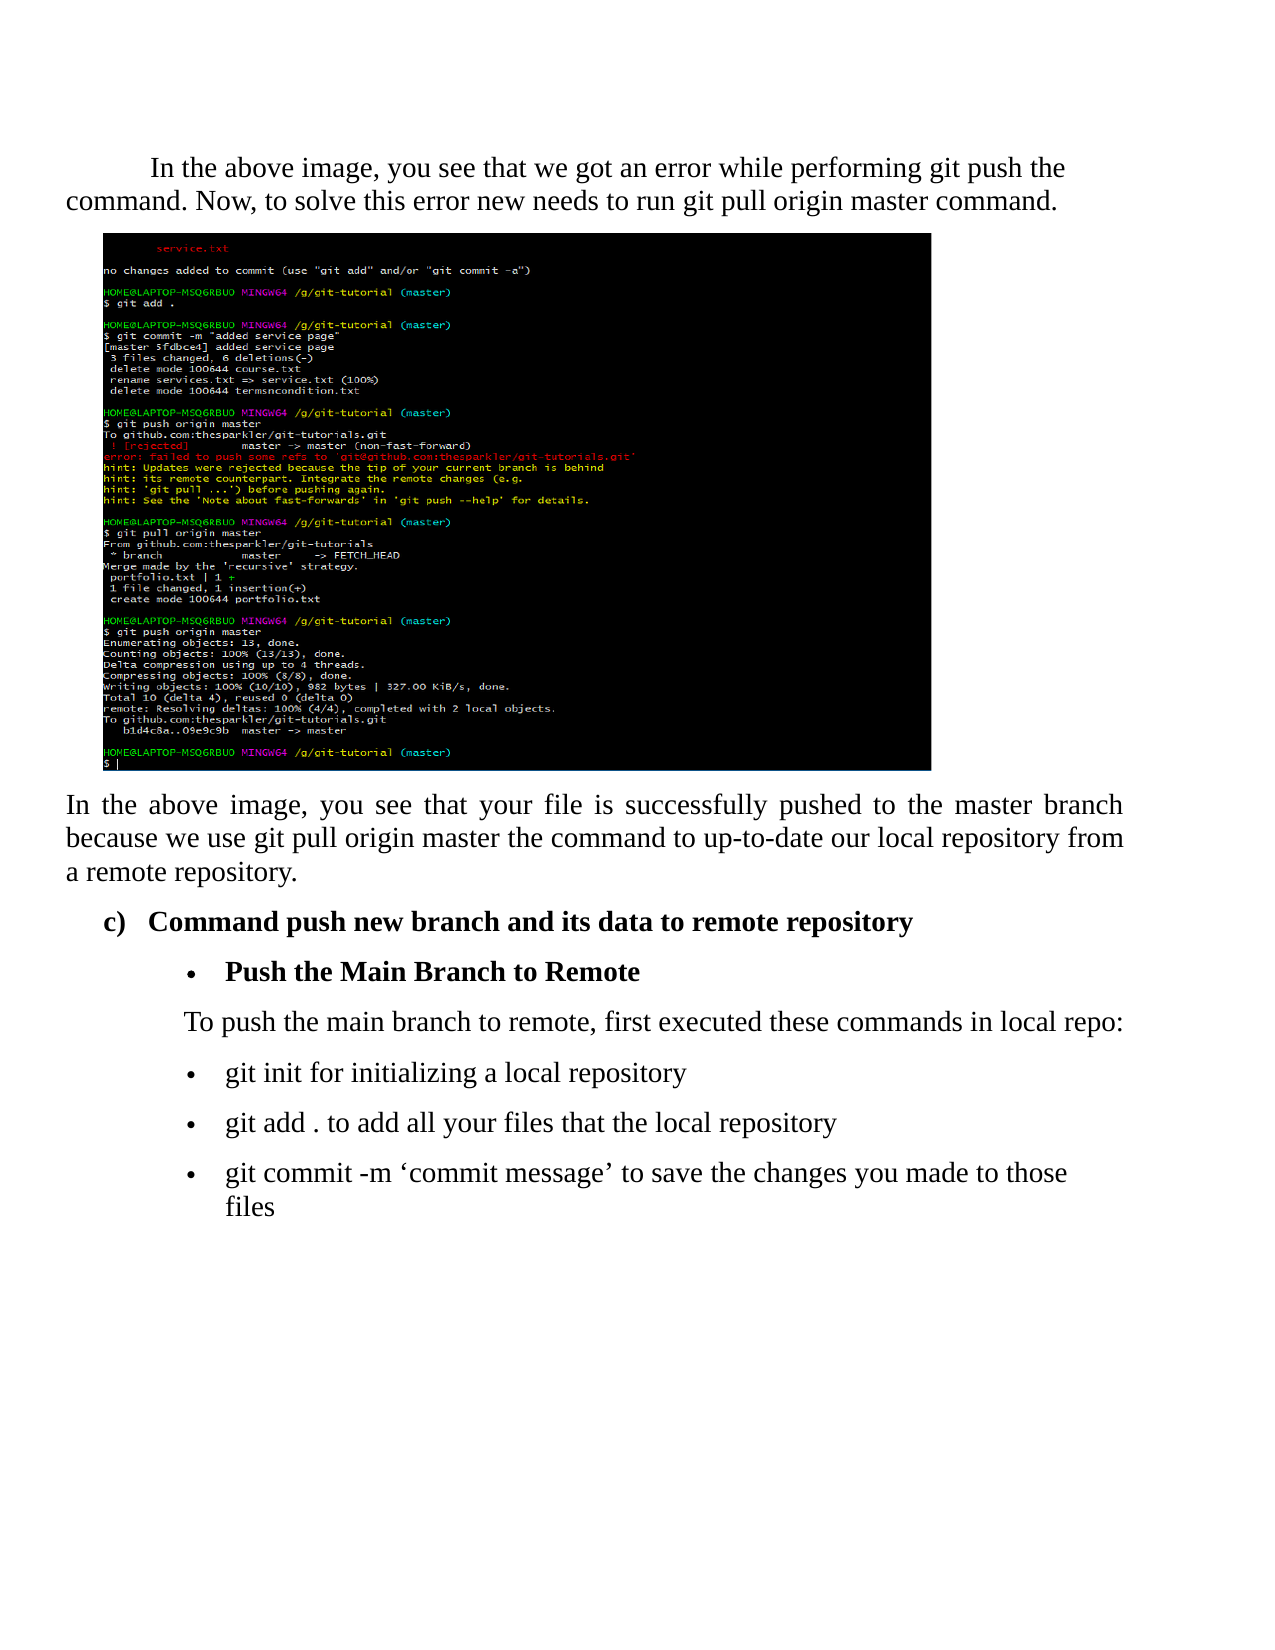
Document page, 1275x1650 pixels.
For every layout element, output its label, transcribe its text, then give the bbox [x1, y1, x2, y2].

list git commit -m ‘commit message’ to save the changes you made to those files [187, 1155, 1125, 1222]
picture [103, 233, 932, 771]
text To push the main branch to remote, first executed these commands in local repo: [66, 1004, 1125, 1038]
text c) Command push new branch and its data to remote repository [66, 904, 1125, 938]
text In the above image, you see that your file is successfully pushed to the master branch because we use git pull origin master the command to up-to-date our local repository from a remote repository. [47, 787, 1125, 887]
list git init for initializing a local repository [187, 1055, 1125, 1088]
list git add . to add all your files that the local repository [187, 1105, 1125, 1138]
list Push the Main Branch to Remote [187, 954, 1125, 988]
text In the above image, you see that we got an error while performing git push the command. Now, to solve this error new needs to run git pull origin master command. [66, 150, 1125, 217]
